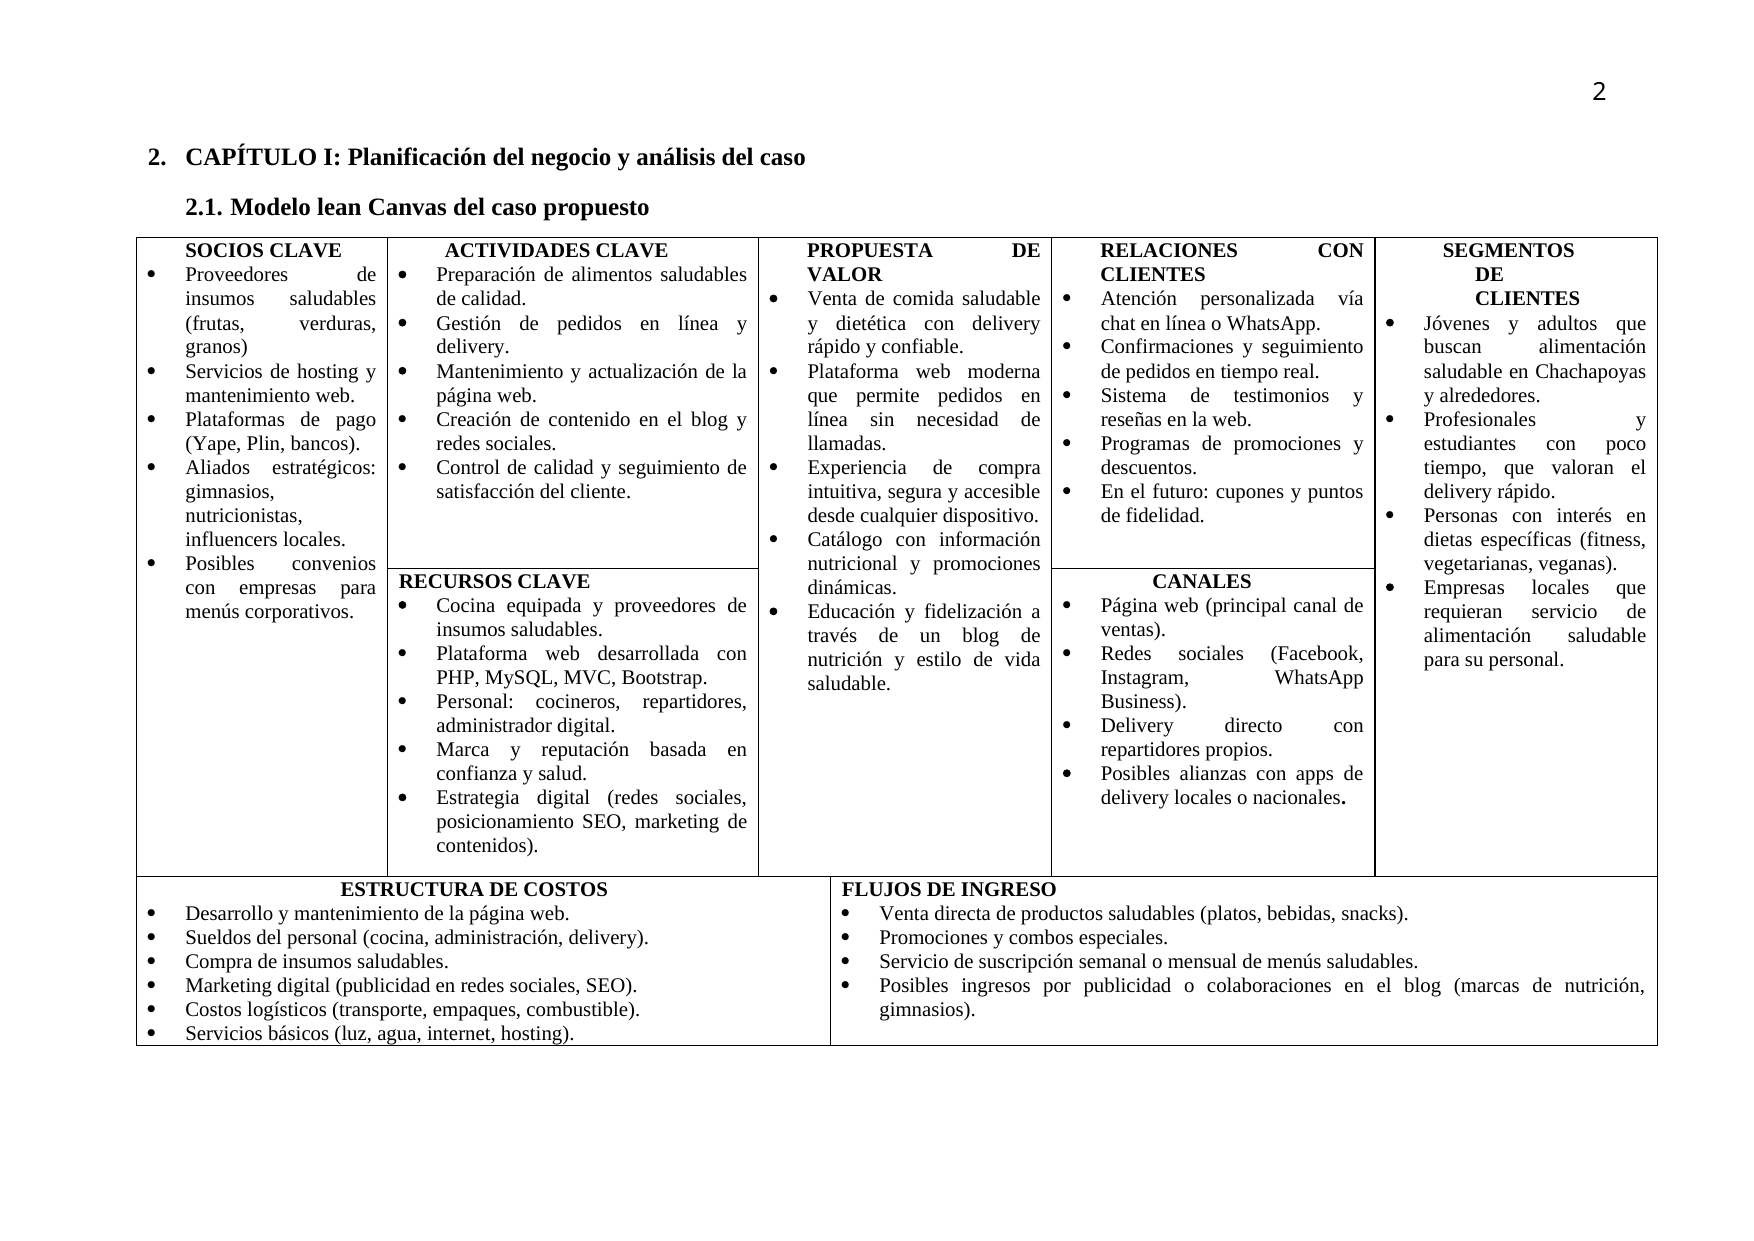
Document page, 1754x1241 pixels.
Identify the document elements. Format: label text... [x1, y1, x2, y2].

table_cell CANALES Página web (principal canal de ventas). Redes sociales (Facebook, Instagram, WhatsApp Business). Delivery directo con repartidores propios. Posibles alianzas con apps de delivery locales o nacionales. [1052, 569, 1374, 876]
subtitle Modelo lean Canvas del caso propuesto [185, 192, 1606, 220]
table_header ACTIVIDADES CLAVE Preparación de alimentos saludables de calidad. Gestión de pedidos en línea y delivery. Mantenimiento y actualización de la página web. Creación de contenido en el blog y redes sociales. Control de calidad y seguimiento de satisfacción del cliente. [388, 238, 758, 568]
table_header RELACIONES CON CLIENTES Atención personalizada vía chat en línea o WhatsApp. Confirmaciones y seguimiento de pedidos en tiempo real. Sistema de testimonios y reseñas en la web. Programas de promociones y descuentos. En el futuro: cupones y puntos de fidelidad. [1052, 238, 1374, 568]
subtitle CAPÍTULO I: Planificación del negocio y análisis del caso [148, 142, 1606, 171]
table_header SOCIOS CLAVE Proveedores de insumos saludables (frutas, verduras, granos) Servicios de hosting y mantenimiento web. Plataformas de pago (Yape, Plin, bancos). Aliados estratégicos: gimnasios, nutricionistas, influencers locales. Posibles convenios con empresas para menús corporativos. [137, 238, 387, 876]
table_cell ESTRUCTURA DE COSTOS Desarrollo y mantenimiento de la página web. Sueldos del personal (cocina, administración, delivery). Compra de insumos saludables. Marketing digital (publicidad en redes sociales, SEO). Costos logísticos (transporte, empaques, combustible). Servicios básicos (luz, agua, internet, hosting). [137, 877, 830, 1045]
table_cell RECURSOS CLAVE Cocina equipada y proveedores de insumos saludables. Plataforma web desarrollada con PHP, MySQL, MVC, Bootstrap. Personal: cocineros, repartidores, administrador digital. Marca y reputación basada en confianza y salud. Estrategia digital (redes sociales, posicionamiento SEO, marketing de contenidos). [388, 569, 758, 876]
table_header SEGMENTOS DE CLIENTES Jóvenes y adultos que buscan alimentación saludable en Chachapoyas y alrededores. Profesionales y estudiantes con poco tiempo, que valoran el delivery rápido. Personas con interés en dietas específicas (fitness, vegetarianas, veganas). Empresas locales que requieran servicio de alimentación saludable para su personal. [1376, 238, 1657, 876]
table_header PROPUESTA DE VALOR Venta de comida saludable y dietética con delivery rápido y confiable. Plataforma web moderna que permite pedidos en línea sin necesidad de llamadas. Experiencia de compra intuitiva, segura y accesible desde cualquier dispositivo. Catálogo con información nutricional y promociones dinámicas. Educación y fidelización a través de un blog de nutrición y estilo de vida saludable. [759, 238, 1051, 876]
table_cell FLUJOS DE INGRESO Venta directa de productos saludables (platos, bebidas, snacks). Promociones y combos especiales. Servicio de suscripción semanal o mensual de menús saludables. Posibles ingresos por publicidad o colaboraciones en el blog (marcas de nutrición, gimnasios). [831, 877, 1657, 1045]
